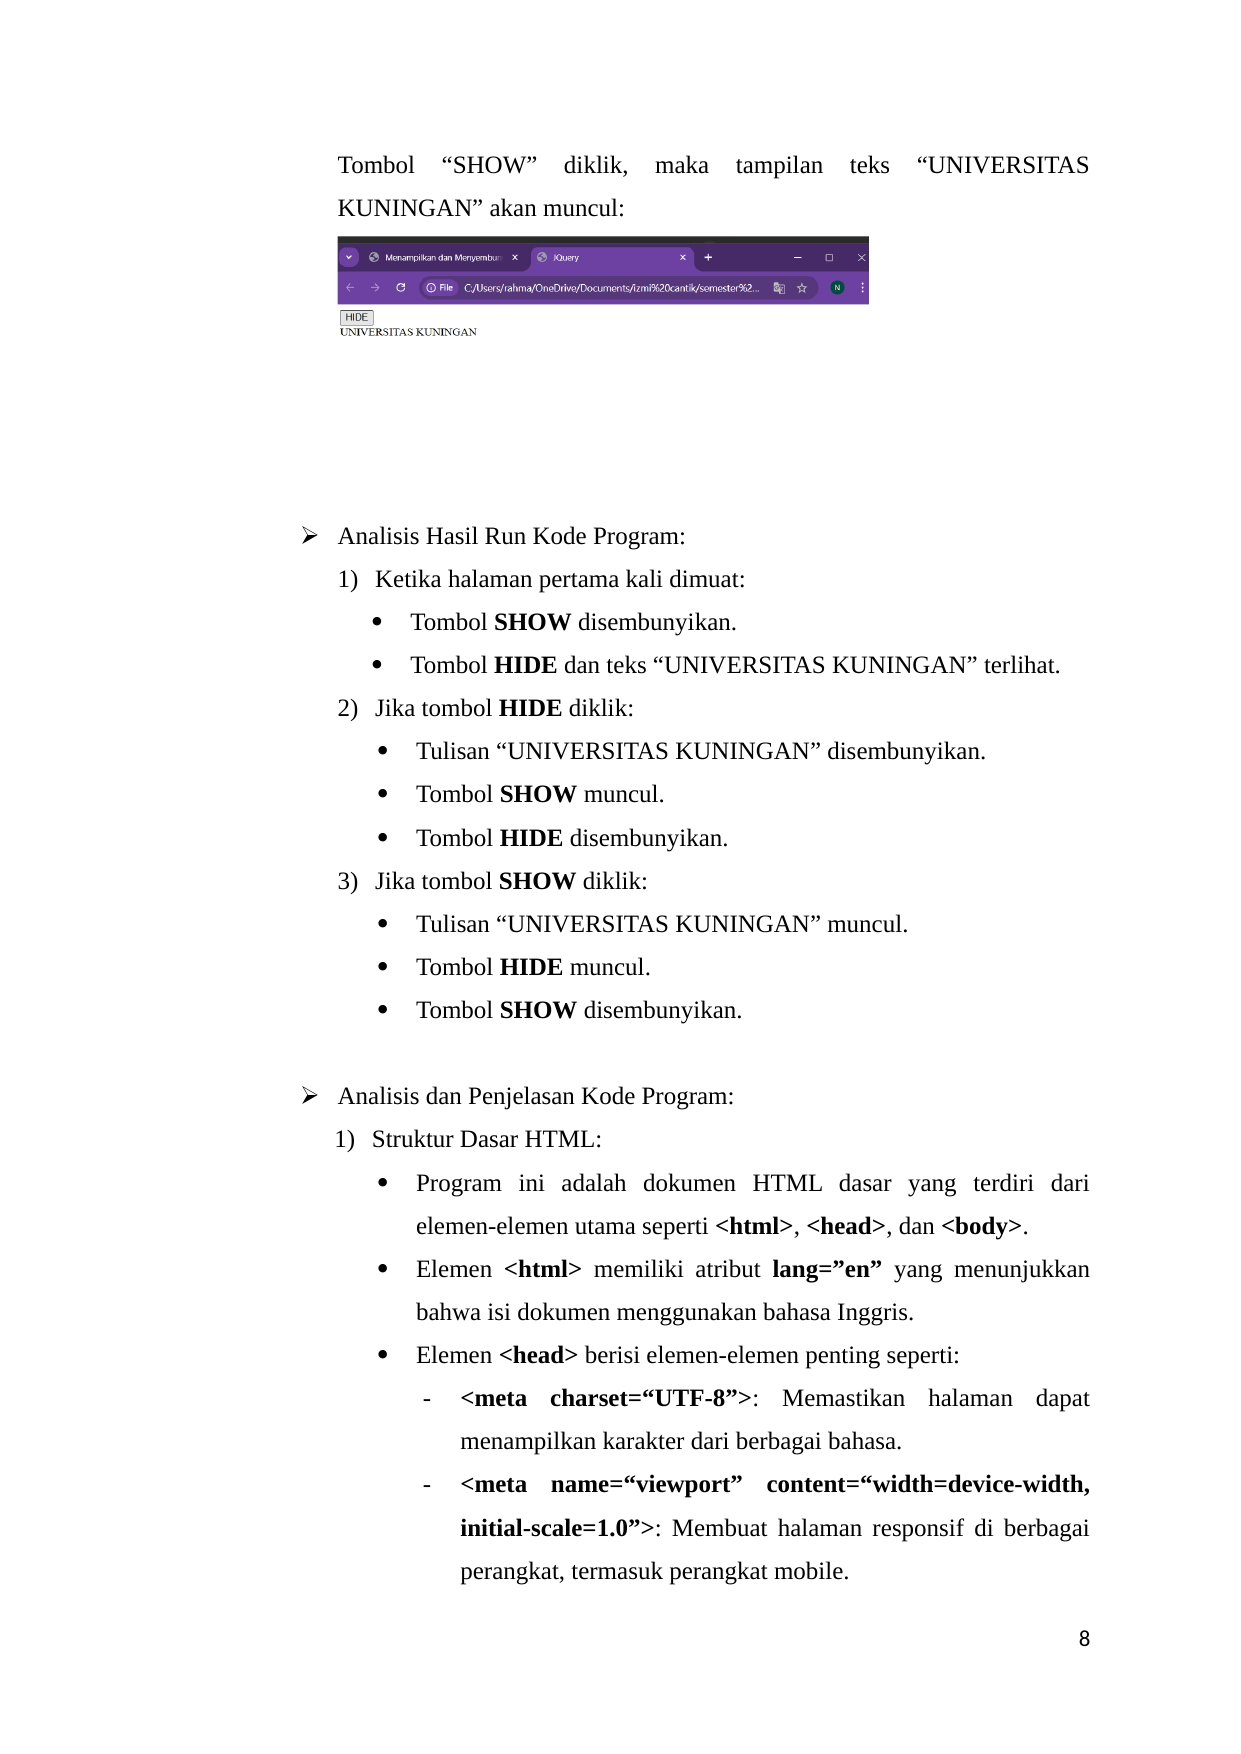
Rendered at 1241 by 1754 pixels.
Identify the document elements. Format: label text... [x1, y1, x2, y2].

list Tombol SHOW disembunyikan. [378, 995, 1090, 1024]
list Tulisan “UNIVERSITAS KUNINGAN” muncul. [378, 909, 1090, 938]
list Tombol SHOW muncul. [378, 779, 1090, 808]
list Jika tombol HIDE diklik: [337, 693, 1090, 722]
list Tombol “SHOW” diklik, maka tampilan teks “UNIVERSITAS KUNINGAN” akan muncul: [337, 150, 1090, 222]
list Tulisan “UNIVERSITAS KUNINGAN” disembunyikan. [378, 736, 1090, 765]
list Tombol HIDE disembunyikan. [378, 823, 1090, 851]
list Tombol HIDE dan teks “UNIVERSITAS KUNINGAN” terlihat. [373, 650, 1090, 679]
list <meta name=“viewport” content=“width=device-width, initial-scale=1.0”>: Membuat halaman responsif di berbagai perangkat, termasuk perangkat mobile. [423, 1469, 1090, 1584]
list Program ini adalah dokumen HTML dasar yang terdiri dari elemen-elemen utama seperti <html>, <head>, dan <body>. [378, 1168, 1090, 1239]
list Ketika halaman pertama kali dimuat: [337, 564, 1090, 593]
picture [337, 236, 869, 507]
list Elemen <head> berisi elemen-elemen penting seperti: [378, 1340, 1090, 1369]
list Tombol HIDE muncul. [378, 952, 1090, 981]
list Struktur Dasar HTML: [334, 1124, 1090, 1153]
list Analisis Hasil Run Kode Program: [300, 521, 1090, 549]
list Jika tombol SHOW diklik: [337, 866, 1090, 894]
list Tombol SHOW disembunyikan. [373, 607, 1090, 636]
list <meta charset=“UTF-8”>: Memastikan halaman dapat menampilkan karakter dari berbagai bahasa. [423, 1383, 1090, 1455]
list Analisis dan Penjelasan Kode Program: [300, 1081, 1090, 1110]
list Elemen <html> memiliki atribut lang=”en” yang menunjukkan bahwa isi dokumen menggunakan bahasa Inggris. [378, 1254, 1090, 1326]
